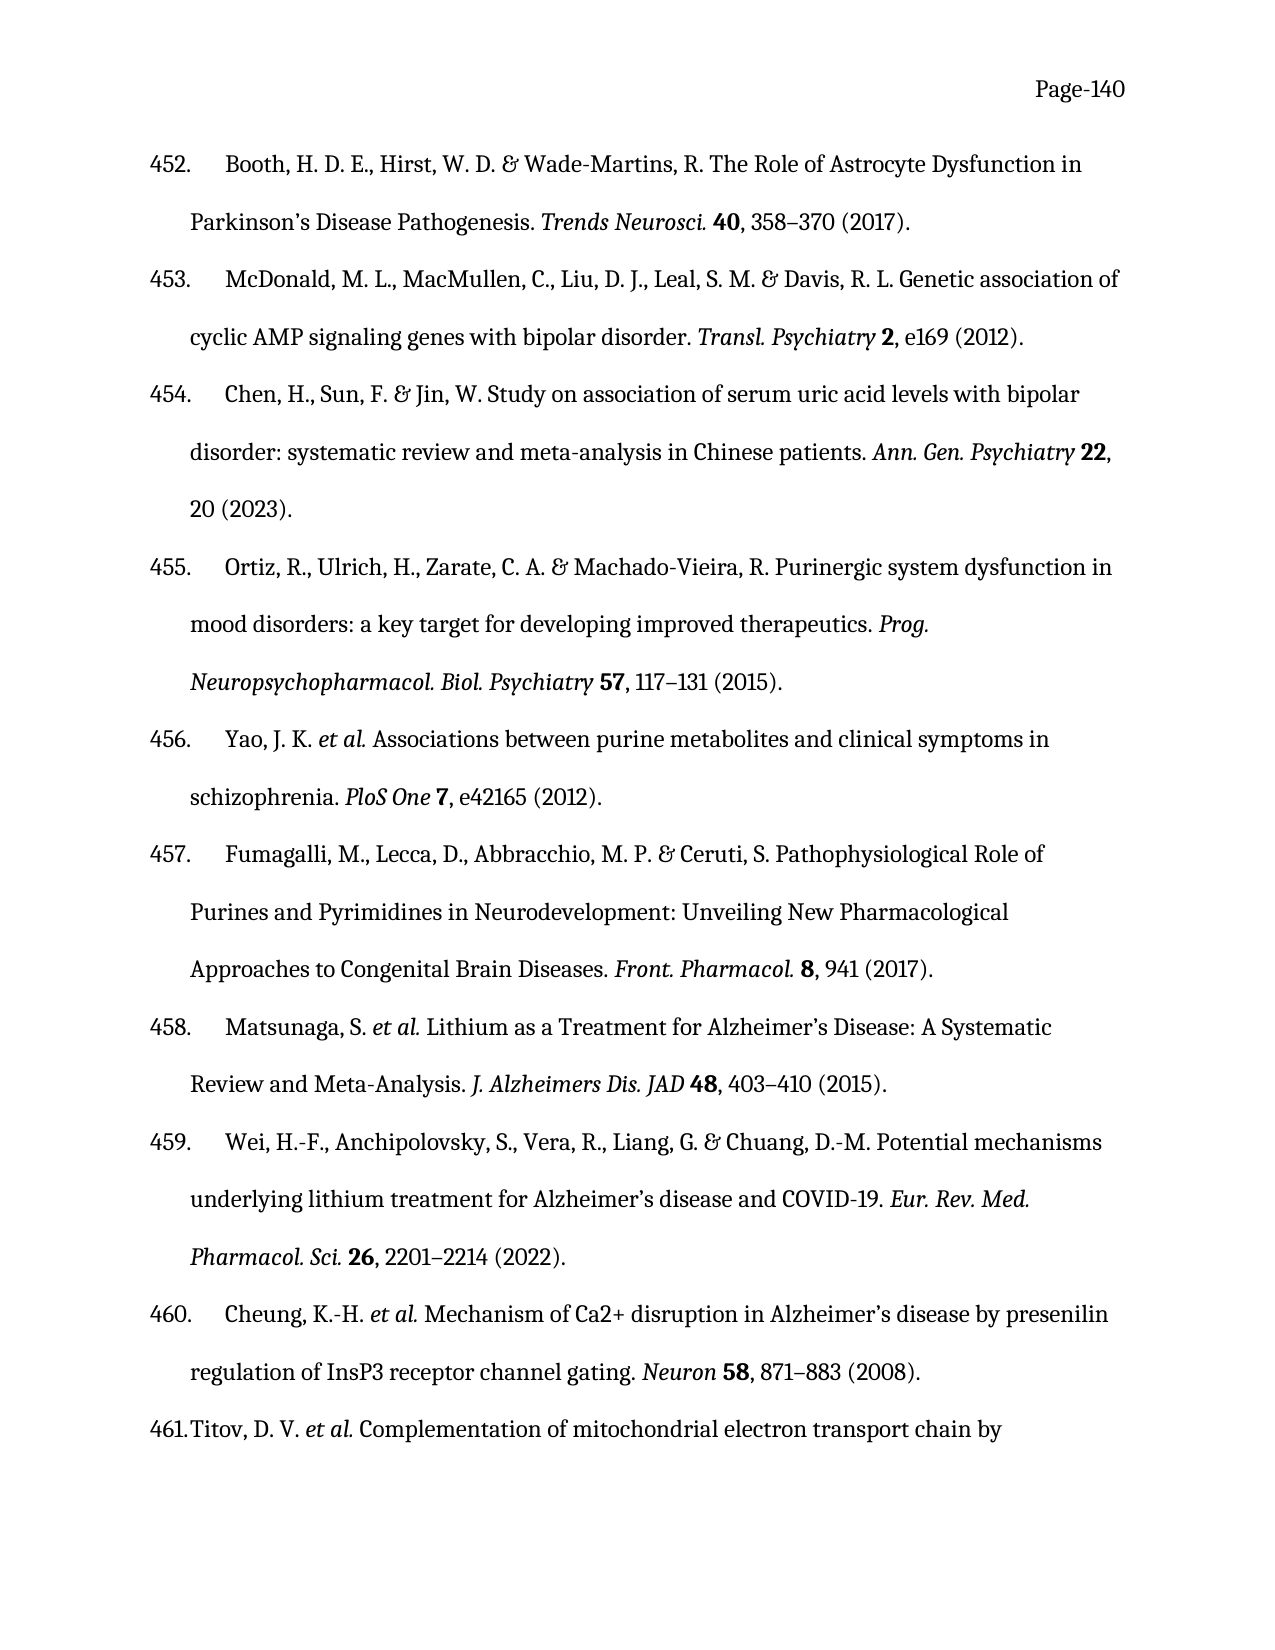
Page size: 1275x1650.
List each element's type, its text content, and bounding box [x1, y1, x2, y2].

text 459. Wei, H.-F., Anchipolovsky, S., Vera, R., Liang, G. & Chuang, D.-M. Potential mechanisms underlying lithium treatment for Alzheimer’s disease and COVID-19. Eur. Rev. Med. Pharmacol. Sci. 26, 2201–2214 (2022). [150, 1127, 1125, 1271]
text 460. Cheung, K.-H. et al. Mechanism of Ca2+ disruption in Alzheimer’s disease by presenilin regulation of InsP3 receptor channel gating. Neuron 58, 871–883 (2008). [150, 1300, 1125, 1386]
text 453. McDonald, M. L., MacMullen, C., Liu, D. J., Leal, S. M. & Davis, R. L. Genetic association of cyclic AMP signaling genes with bipolar disorder. Transl. Psychiatry 2, e169 (2012). [150, 265, 1125, 351]
text 454. Chen, H., Sun, F. & Jin, W. Study on association of serum uric acid levels with bipolar disorder: systematic review and meta-analysis in Chinese patients. Ann. Gen. Psychiatry 22, 20 (2023). [150, 380, 1125, 524]
text 452. Booth, H. D. E., Hirst, W. D. & Wade-Martins, R. The Role of Astrocyte Dysfunction in Parkinson’s Disease Pathogenesis. Trends Neurosci. 40, 358–370 (2017). [150, 150, 1125, 236]
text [150, 1415, 1125, 1444]
text 455. Ortiz, R., Ulrich, H., Zarate, C. A. & Machado-Vieira, R. Purinergic system dysfunction in mood disorders: a key target for developing improved therapeutics. Prog. Neuropsychopharmacol. Biol. Psychiatry 57, 117–131 (2015). [150, 552, 1125, 696]
text 456. Yao, J. K. et al. Associations between purine metabolites and clinical symptoms in schizophrenia. PloS One 7, e42165 (2012). [150, 725, 1125, 811]
text 457. Fumagalli, M., Lecca, D., Abbracchio, M. P. & Ceruti, S. Pathophysiological Role of Purines and Pyrimidines in Neurodevelopment: Unveiling New Pharmacological Approaches to Congenital Brain Diseases. Front. Pharmacol. 8, 941 (2017). [150, 840, 1125, 984]
text 458. Matsunaga, S. et al. Lithium as a Treatment for Alzheimer’s Disease: A Systematic Review and Meta-Analysis. J. Alzheimers Dis. JAD 48, 403–410 (2015). [150, 1012, 1125, 1099]
